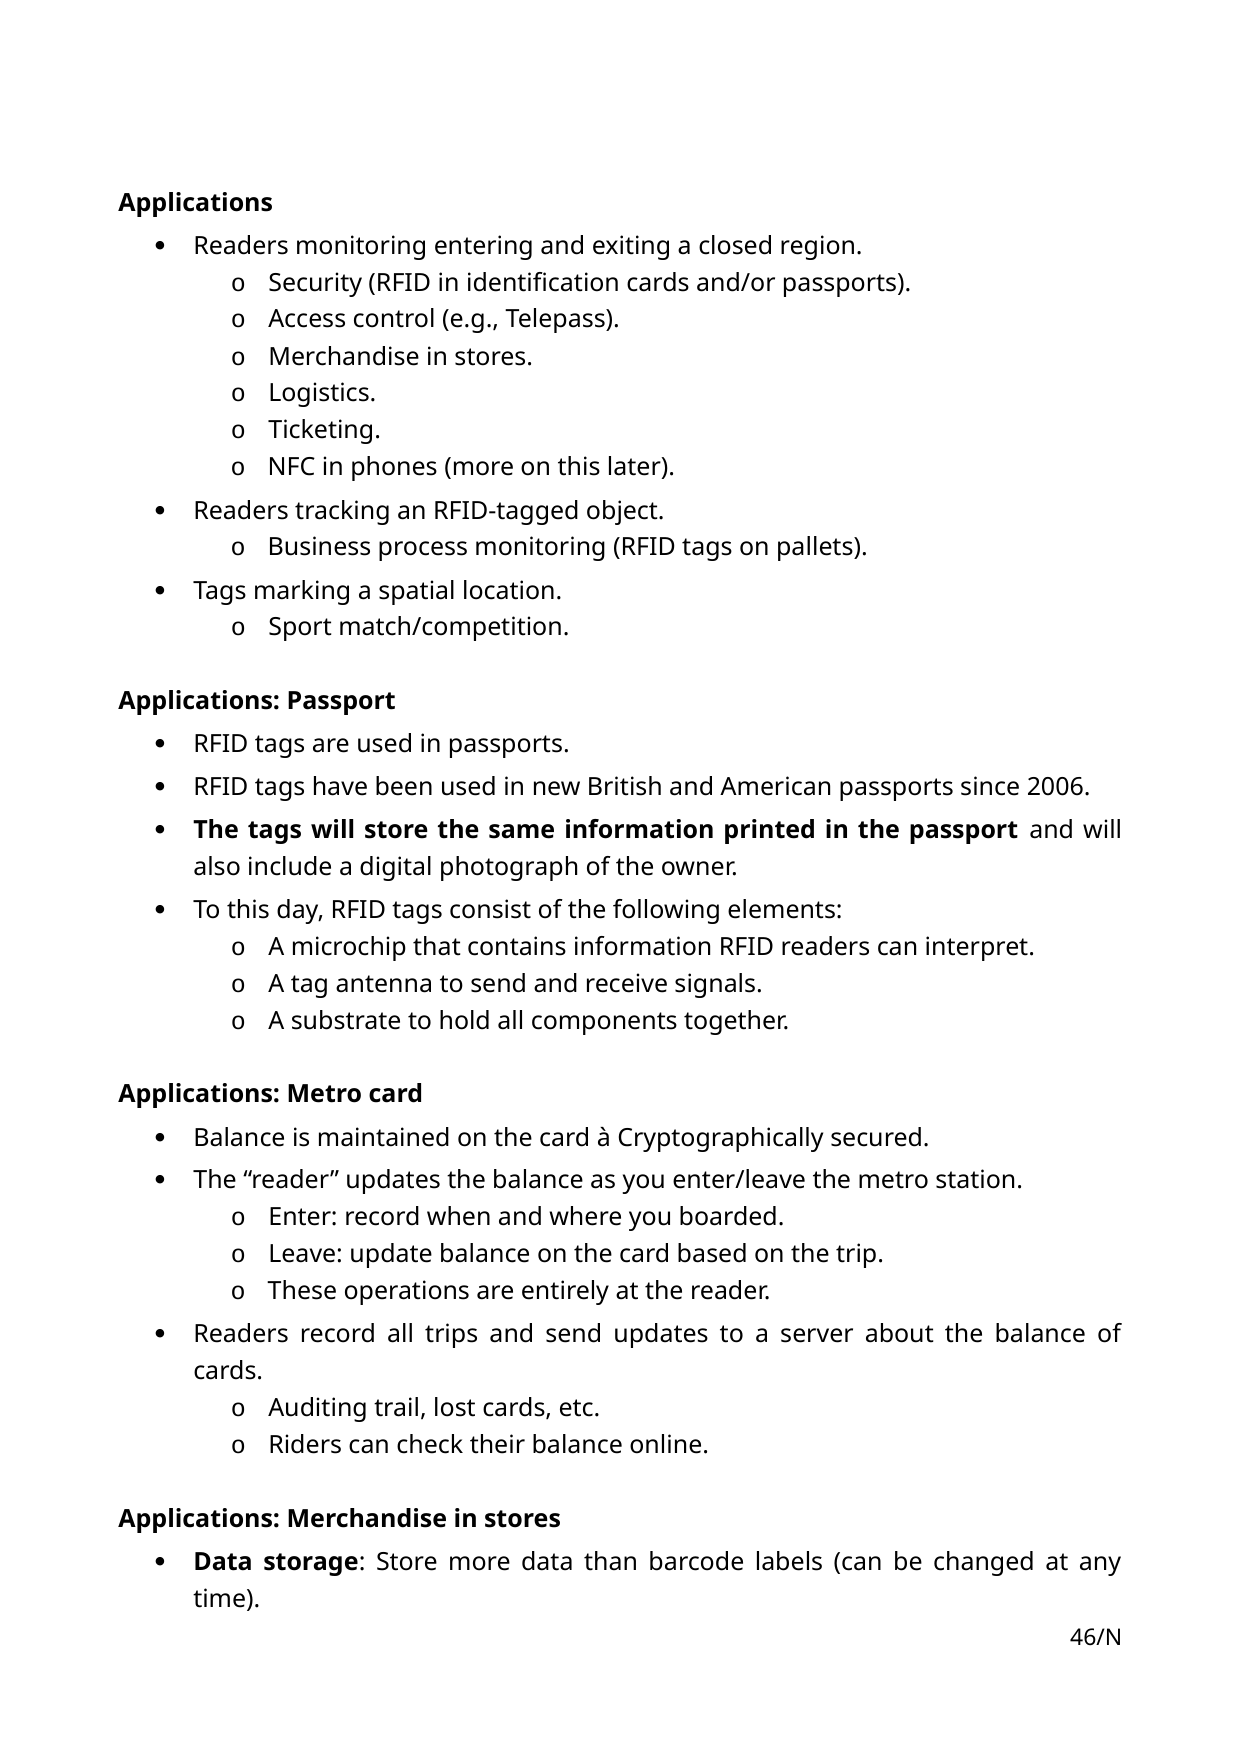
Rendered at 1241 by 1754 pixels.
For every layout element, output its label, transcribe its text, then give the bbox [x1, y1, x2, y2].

list Sport match/competition. [231, 609, 1122, 643]
list A substrate to hold all components together. [231, 1002, 1122, 1037]
text Applications: Passport [118, 683, 1122, 717]
list A tag antenna to send and receive signals. [231, 965, 1122, 1000]
text Applications: Merchandise in stores [118, 1500, 1122, 1534]
list Business process monitoring (RFID tags on pallets). [230, 529, 1122, 563]
list RFID tags have been used in new British and American passports since 2006. [156, 769, 1122, 803]
list Security (RFID in identification cards and/or passports). [231, 264, 1122, 298]
list Balance is maintained on the card à Cryptographically secured. [156, 1119, 1122, 1153]
list Auditing trail, lost cards, etc. [231, 1390, 1122, 1424]
text Applications [118, 184, 1122, 218]
text Applications: Metro card [118, 1076, 1122, 1110]
list The “reader” updates the balance as you enter/leave the metro station. [156, 1162, 1122, 1196]
list To this day, RFID tags consist of the following elements: [156, 892, 1122, 926]
list Riders can check their balance online. [231, 1427, 1122, 1461]
list These operations are entirely at the reader. [230, 1273, 1122, 1307]
list NFC in phones (more on this later). [230, 449, 1122, 483]
list A microchip that contains information RFID readers can interpret. [231, 928, 1122, 963]
list Merchandise in stores. [231, 338, 1122, 372]
list Tags marking a spatial location. [156, 572, 1122, 606]
list Readers monitoring entering and exiting a closed region. [156, 227, 1122, 261]
list Access control (e.g., Telepass). [231, 301, 1122, 335]
list The tags will store the same information printed in the passport and will also include a digital photograph of the owner. [156, 812, 1122, 883]
list Leave: update balance on the card based on the trip. [231, 1236, 1122, 1270]
list RFID tags are used in passports. [156, 726, 1122, 760]
list Ticketing. [231, 412, 1122, 446]
list Readers tracking an RFID-tagged object. [156, 492, 1122, 526]
list Data storage: Store more data than barcode labels (can be changed at any time). [156, 1543, 1122, 1614]
list Readers record all trips and send updates to a server about the balance of cards. [156, 1316, 1122, 1387]
list Enter: record when and where you boarded. [231, 1199, 1122, 1233]
list Logistics. [231, 375, 1122, 409]
